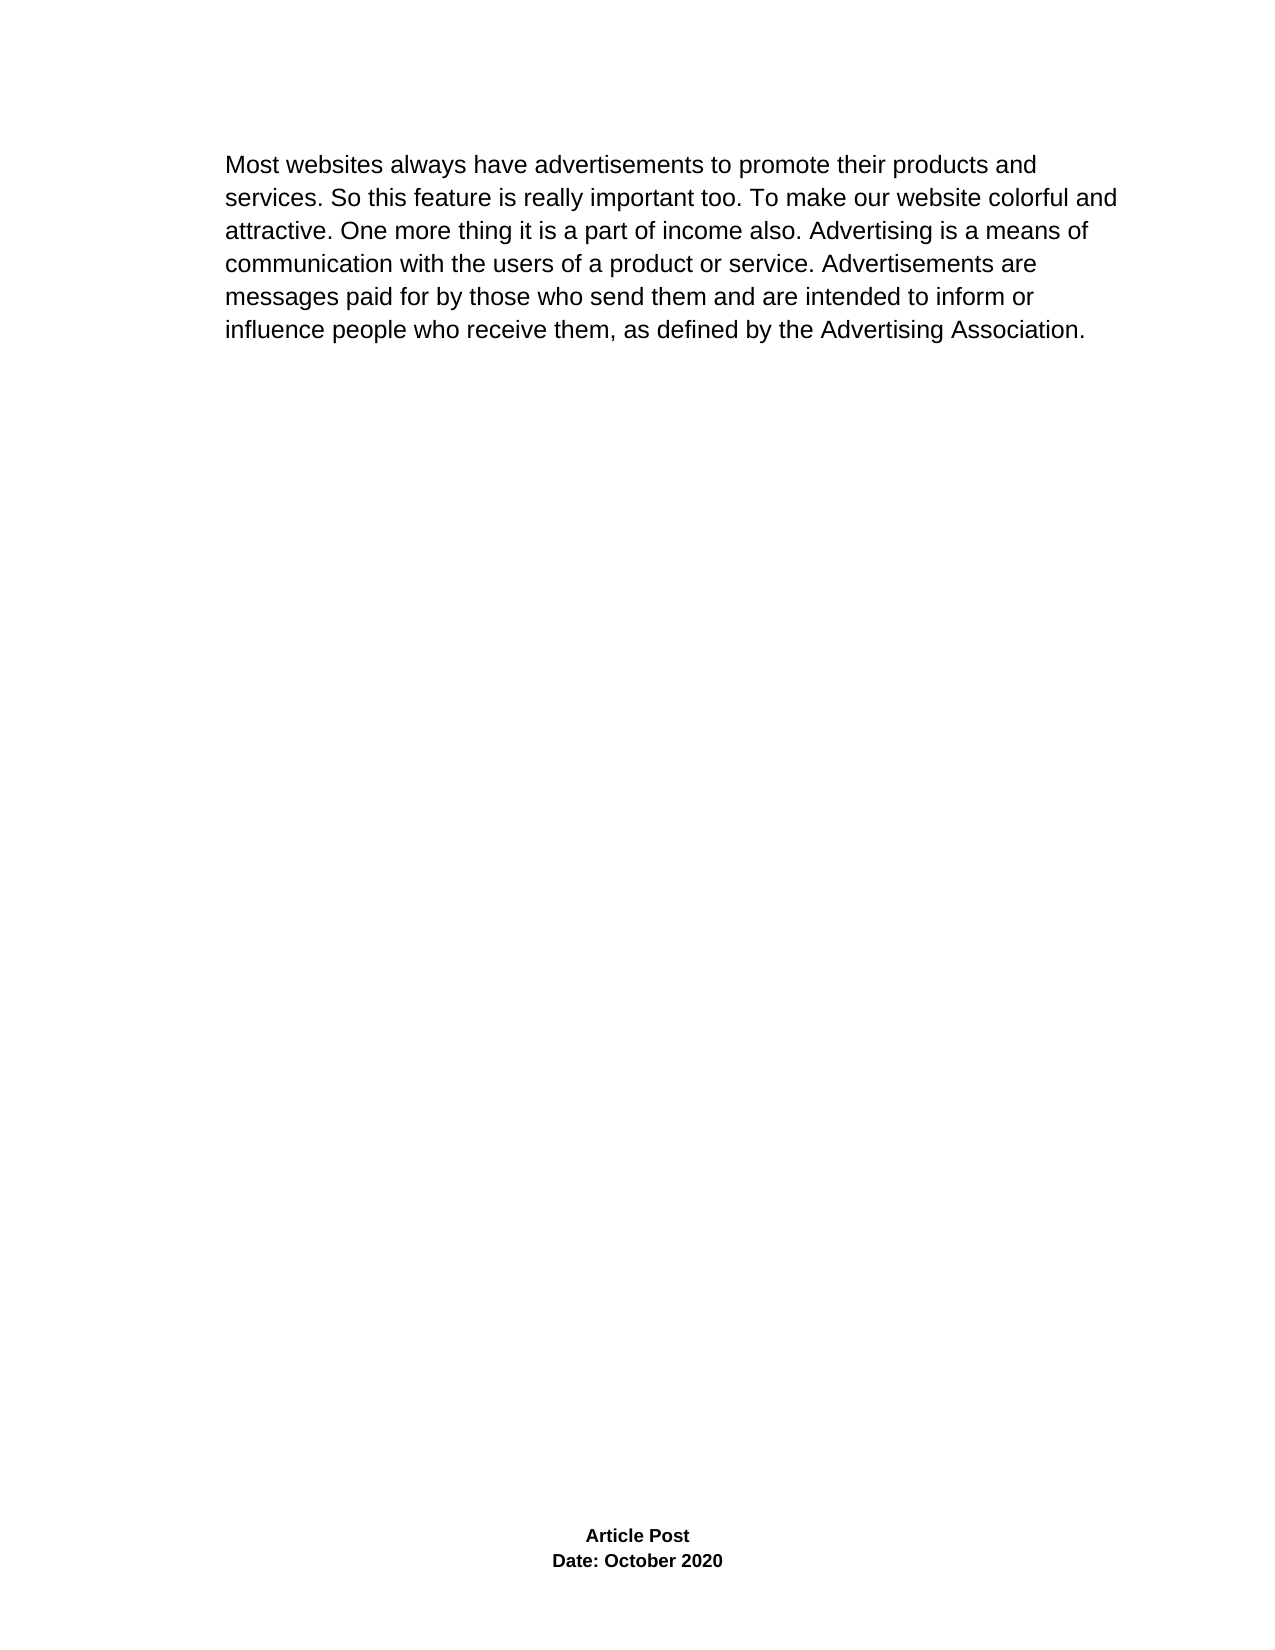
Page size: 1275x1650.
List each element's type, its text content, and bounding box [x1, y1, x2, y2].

text Most websites always have advertisements to promote their products and services. So this feature is really important too. To make our website colorful and attractive. One more thing it is a part of income also. Advertising is a means of communication with the users of a product or service. Advertisements are messages paid for by those who send them and are intended to inform or influence people who receive them, as defined by the Advertising Association. [225, 150, 1125, 344]
